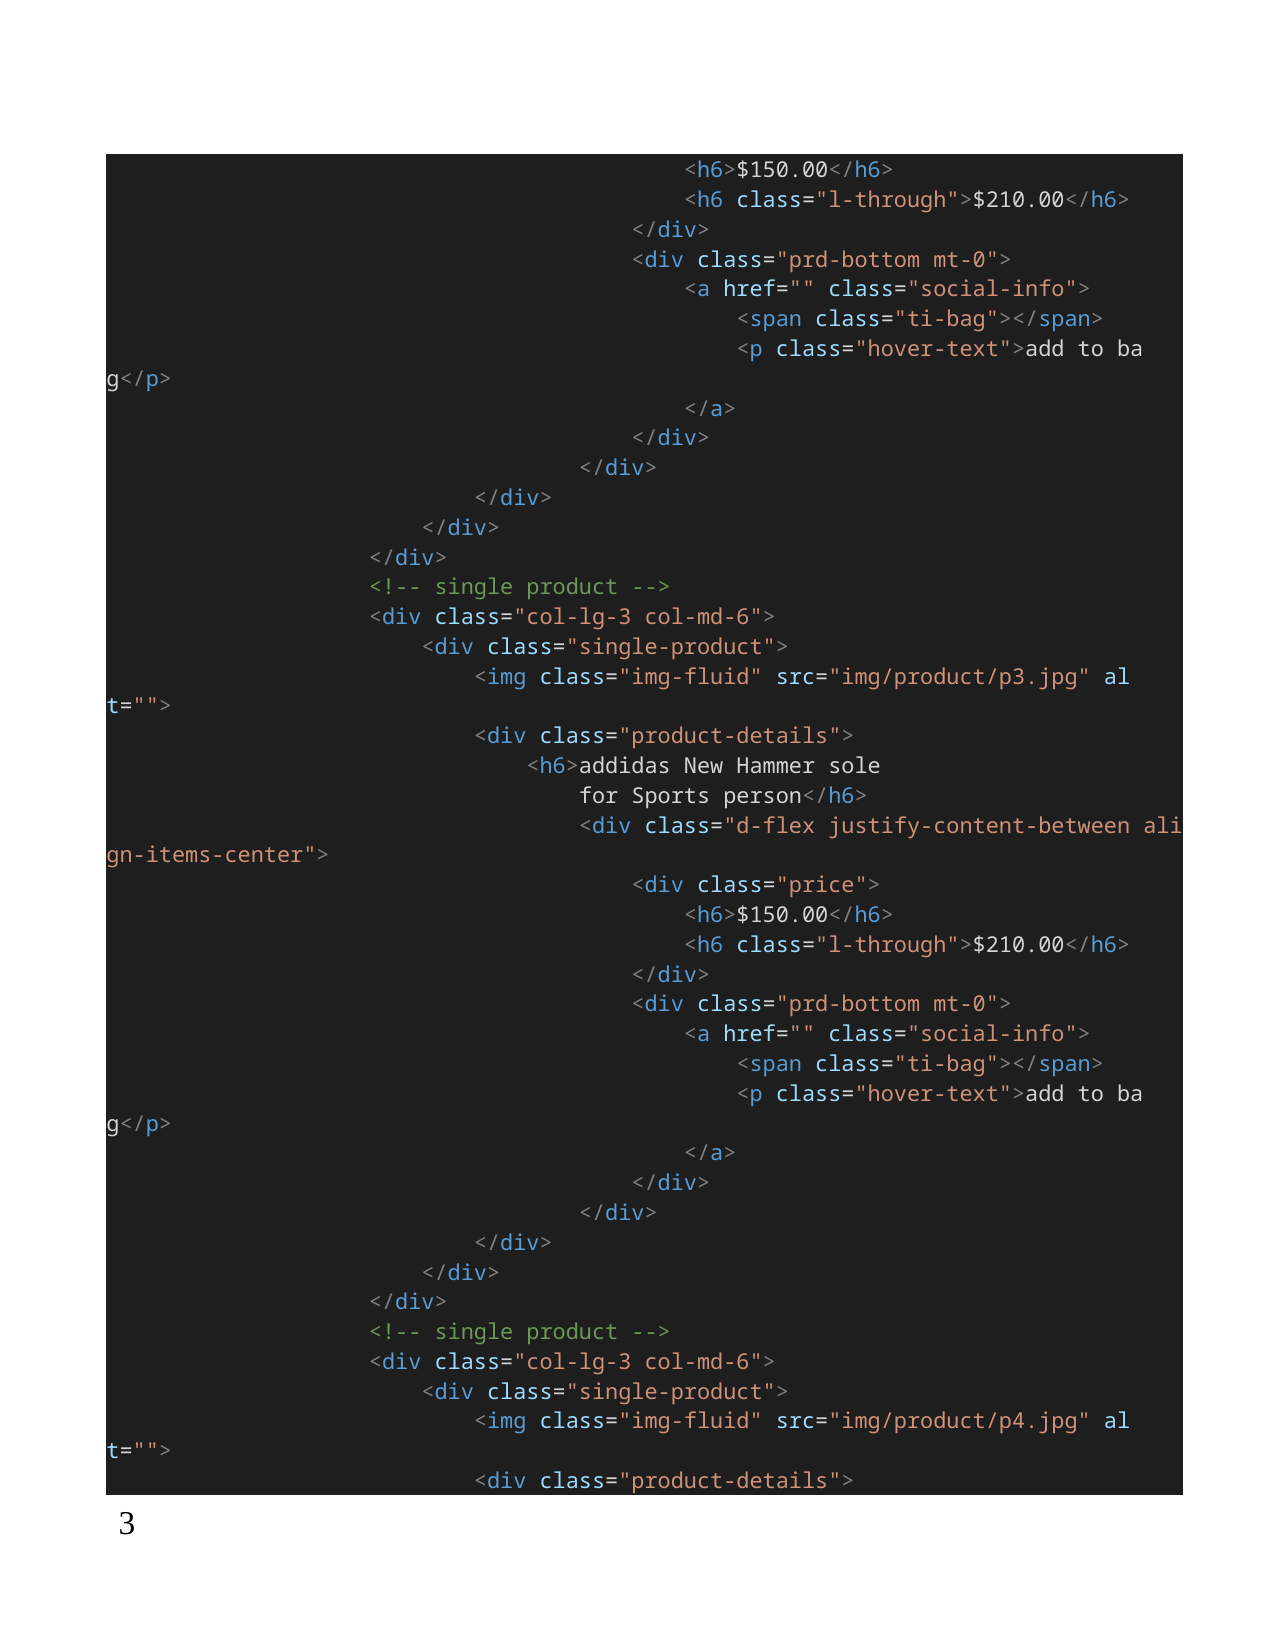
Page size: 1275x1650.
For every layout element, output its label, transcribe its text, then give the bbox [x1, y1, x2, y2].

text <h6 class="l-through">$210.00</h6> [106, 929, 1183, 958]
text <a href="" class="social-info"> [106, 1018, 1183, 1048]
text </div> [106, 1227, 1183, 1256]
text <div class="prd-bottom mt-0"> [106, 243, 1183, 273]
text <h6>$150.00</h6> [106, 154, 1183, 184]
text <h6>addidas New Hammer sole [106, 750, 1183, 780]
text <div class="product-details"> [106, 720, 1183, 750]
text <span class="ti-bag"></span> [106, 1048, 1183, 1078]
text <img class="img-fluid" src="img/product/p4.jpg" alt=""> [106, 1405, 1183, 1465]
text </div> [106, 452, 1183, 482]
text </div> [106, 1197, 1183, 1227]
text <div class="d-flex justify-content-between align-items-center"> [106, 809, 1183, 869]
text <p class="hover-text">add to bag</p> [106, 333, 1183, 392]
text <div class="single-product"> [106, 631, 1183, 661]
text </div> [106, 512, 1183, 541]
text <!-- single product --> [106, 571, 1183, 601]
text </a> [106, 1137, 1183, 1167]
text <div class="col-lg-3 col-md-6"> [106, 601, 1183, 631]
text <span class="ti-bag"></span> [106, 303, 1183, 333]
text <h6 class="l-through">$210.00</h6> [106, 184, 1183, 214]
text <h6>$150.00</h6> [106, 899, 1183, 929]
text <a href="" class="social-info"> [106, 273, 1183, 303]
text <div class="prd-bottom mt-0"> [106, 988, 1183, 1018]
text </div> [106, 1286, 1183, 1316]
text <img class="img-fluid" src="img/product/p3.jpg" alt=""> [106, 661, 1183, 720]
text </div> [106, 541, 1183, 571]
text </div> [106, 422, 1183, 452]
text <div class="product-details"> [106, 1465, 1183, 1495]
text <div class="price"> [106, 869, 1183, 899]
text <!-- single product --> [106, 1316, 1183, 1346]
text </div> [106, 1256, 1183, 1286]
text </div> [106, 958, 1183, 988]
text </div> [106, 1167, 1183, 1197]
text for Sports person</h6> [106, 780, 1183, 809]
text <p class="hover-text">add to bag</p> [106, 1078, 1183, 1137]
text <div class="col-lg-3 col-md-6"> [106, 1346, 1183, 1376]
text </div> [106, 214, 1183, 243]
text </div> [106, 482, 1183, 512]
text </a> [106, 392, 1183, 422]
text <div class="single-product"> [106, 1376, 1183, 1405]
